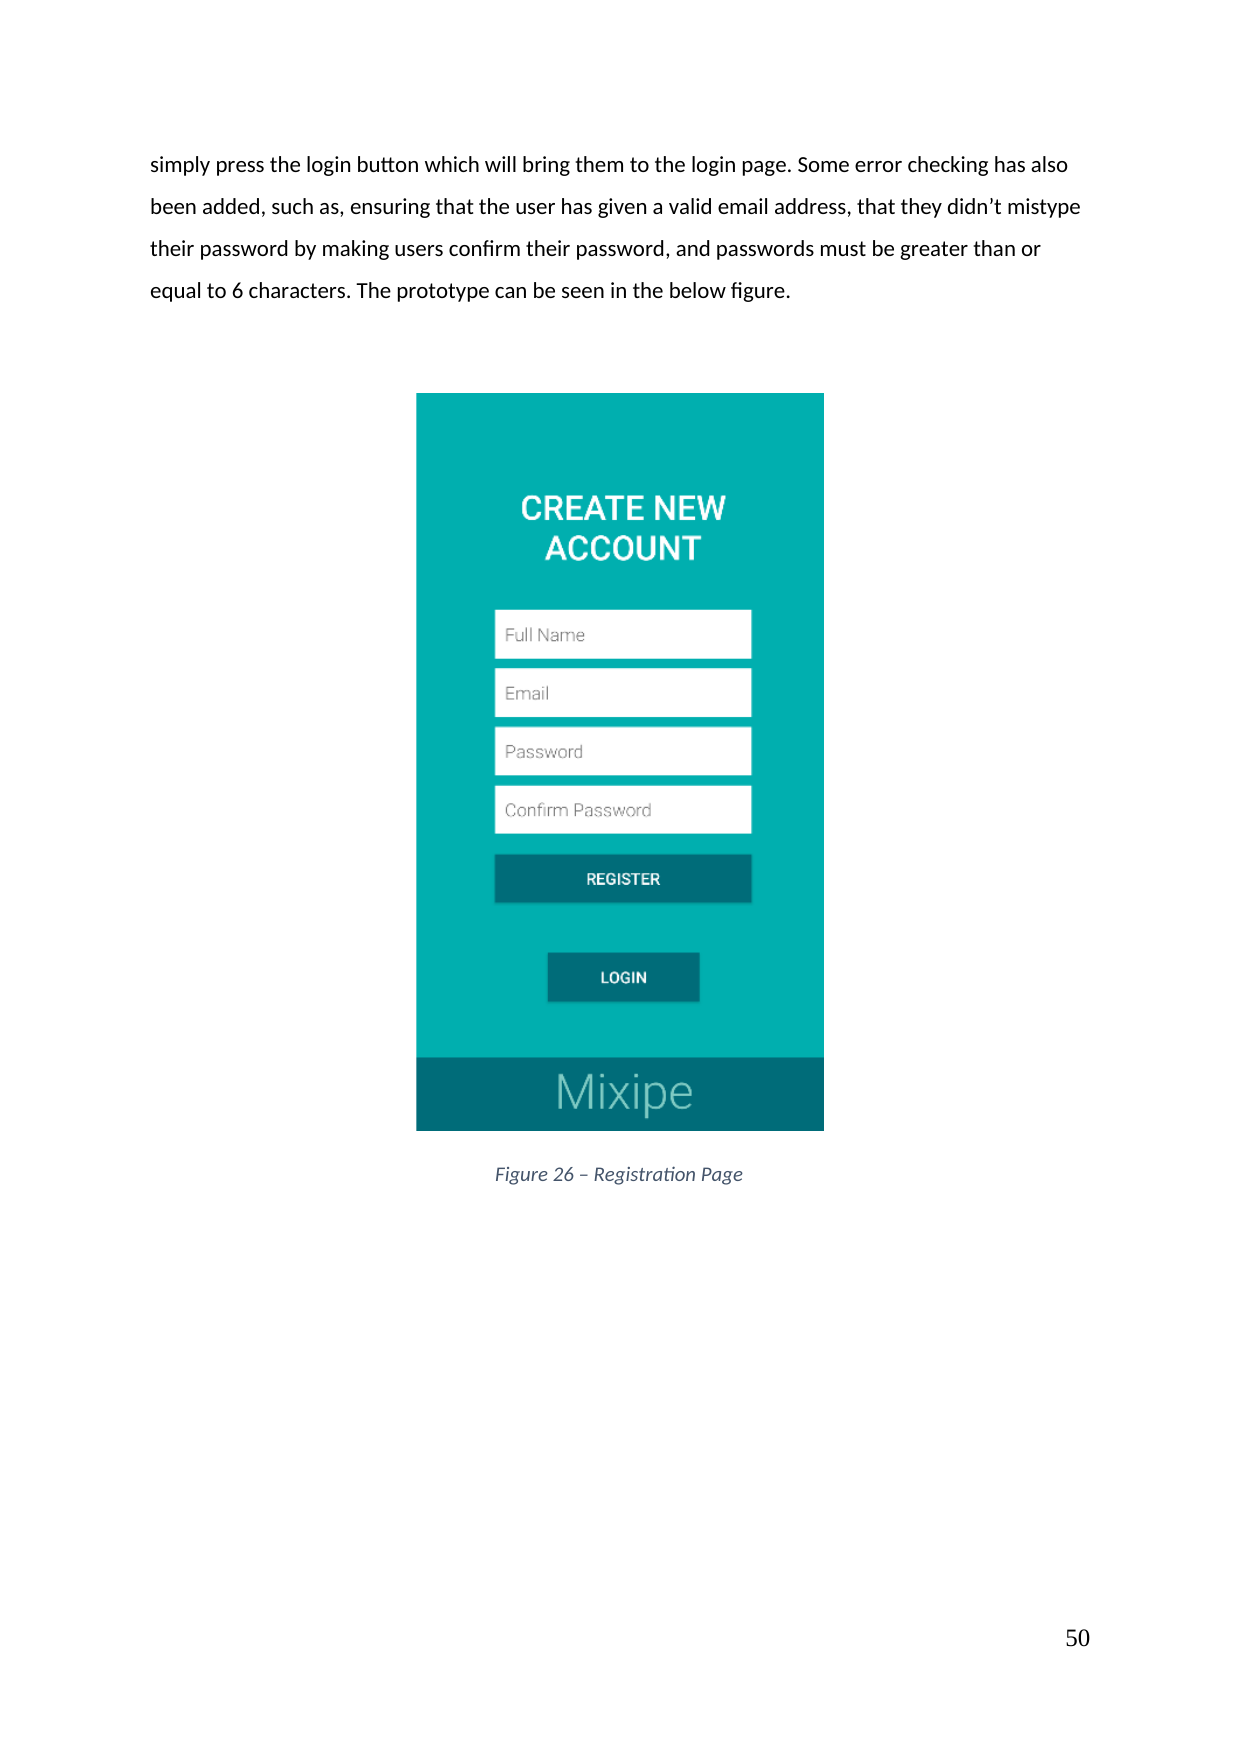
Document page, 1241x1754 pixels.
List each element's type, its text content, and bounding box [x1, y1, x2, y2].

text Figure 26 – Registration Page [150, 1161, 1090, 1187]
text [150, 150, 1090, 304]
picture [416, 393, 824, 1131]
